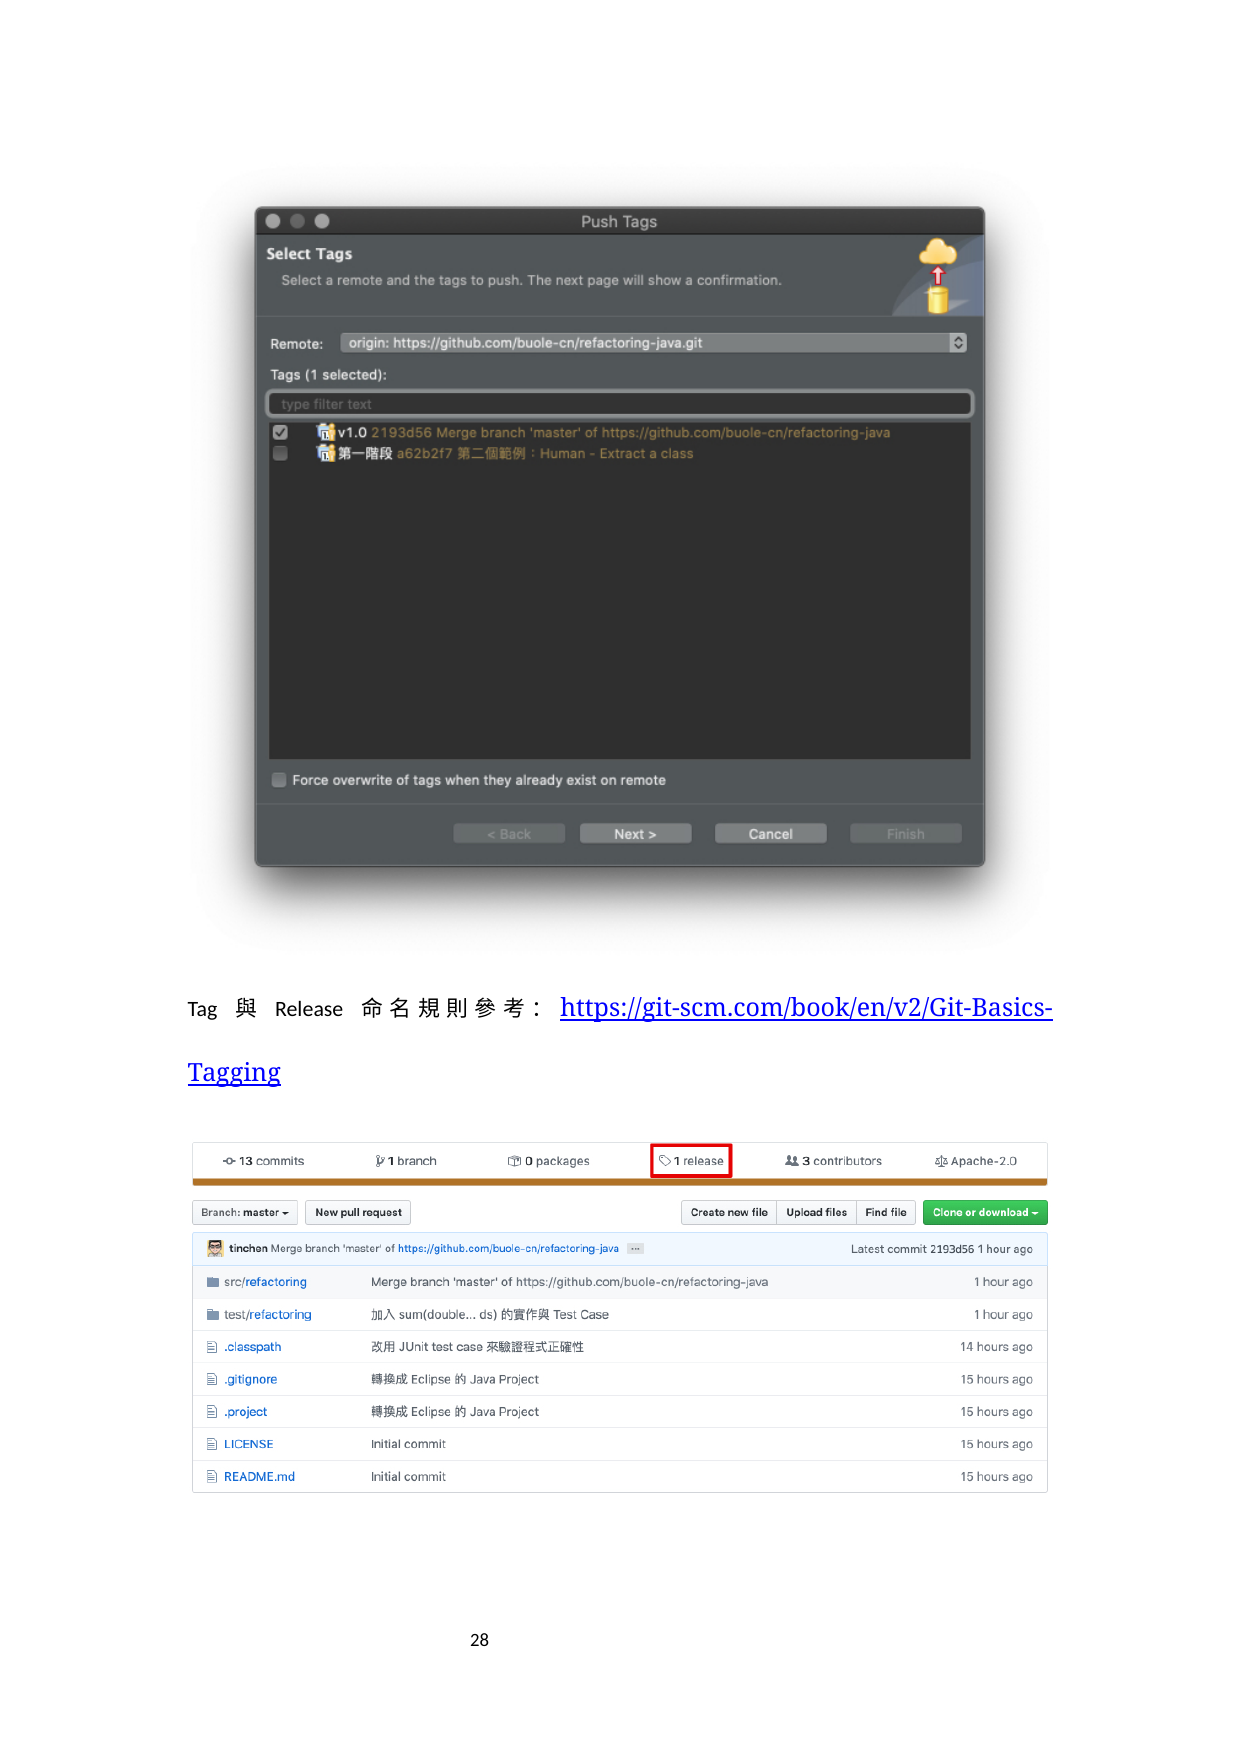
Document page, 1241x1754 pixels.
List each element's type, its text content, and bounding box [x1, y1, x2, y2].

picture [187, 1137, 1052, 1497]
text Tag 與 Release 命名規則參考：https://git-scm.com/book/en/v2/Git-Basics-Tagging [187, 974, 1053, 1104]
picture [187, 162, 1053, 957]
